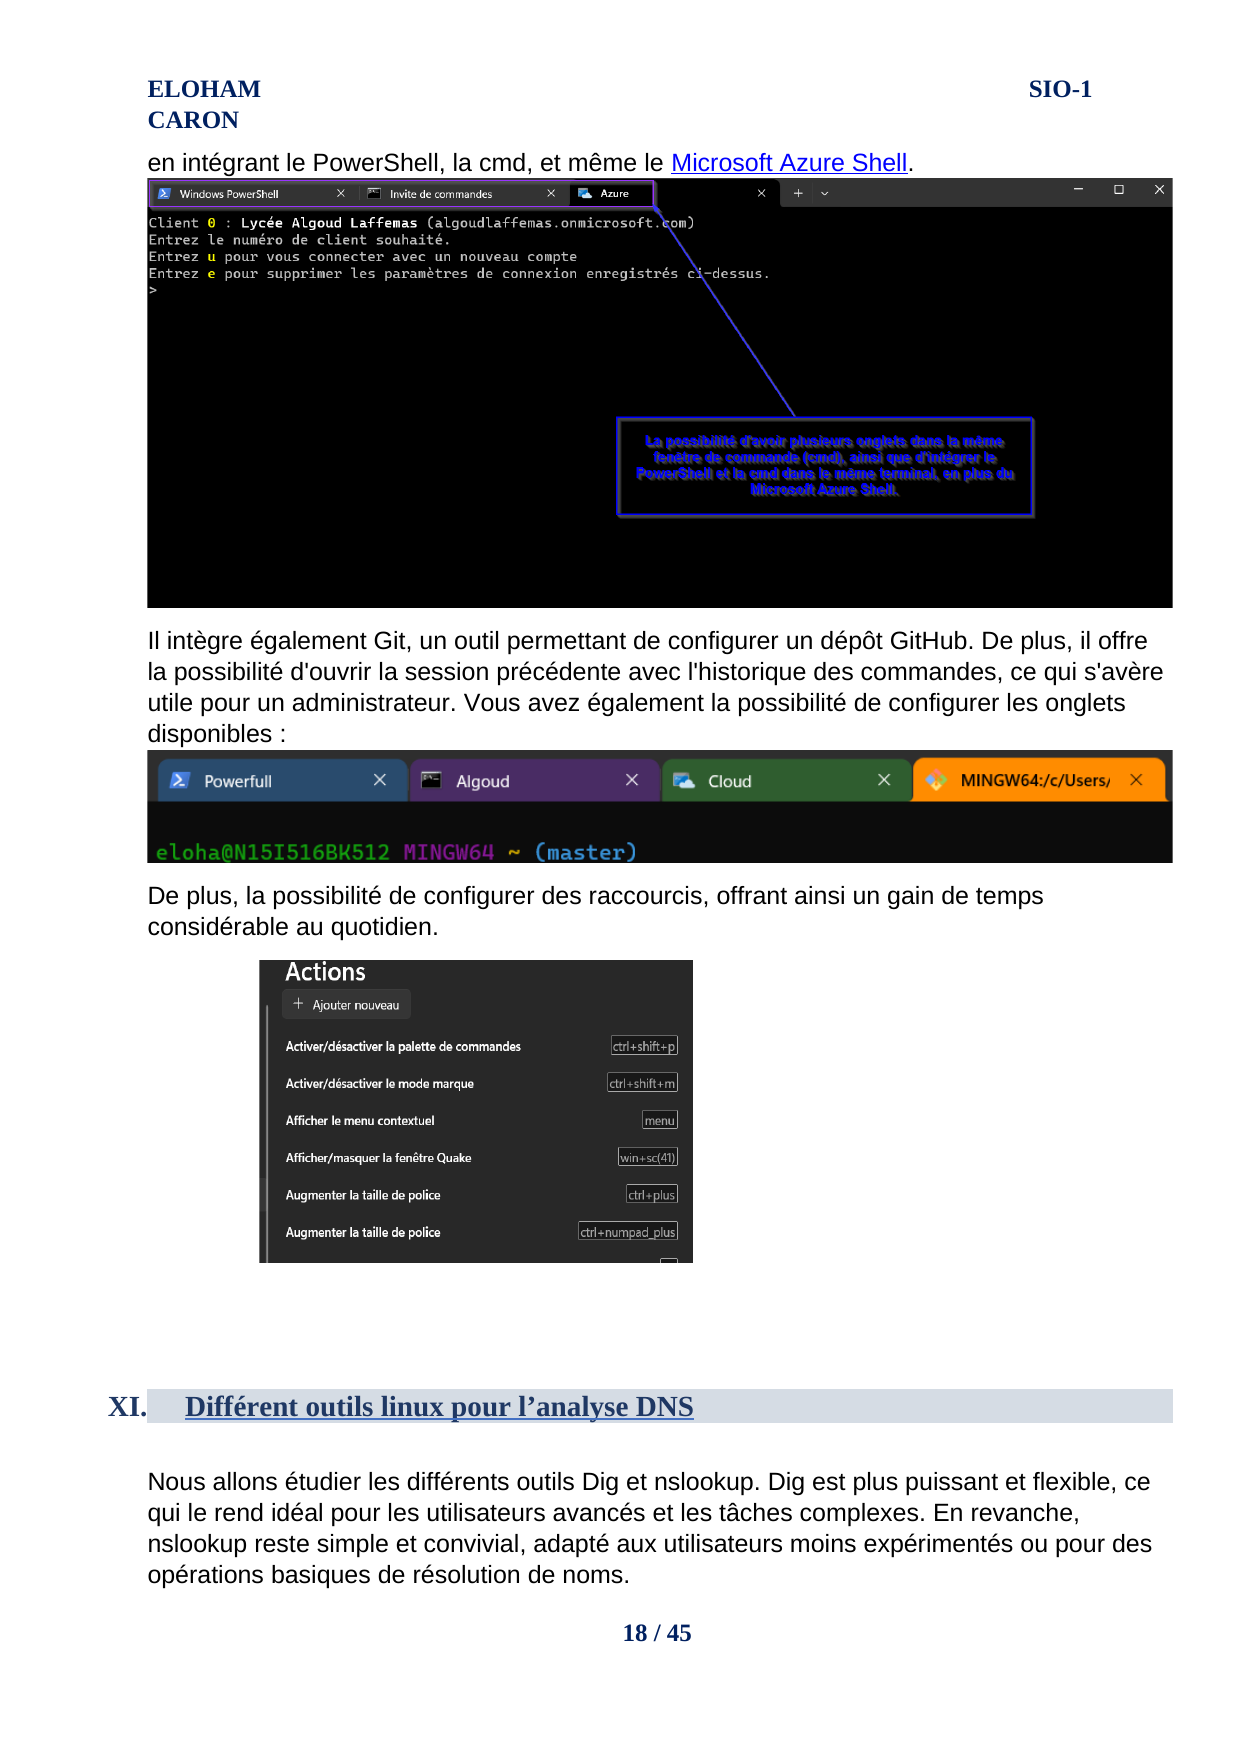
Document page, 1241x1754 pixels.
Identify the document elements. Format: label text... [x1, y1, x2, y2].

picture [259, 960, 693, 1263]
picture [147, 750, 1173, 863]
text Nous allons étudier les différents outils Dig et nslookup. Dig est plus puissant et flexible, ce qui le rend idéal pour les utilisateurs avancés et les tâches complexes. En revanche, nslookup reste simple et convivial, adapté aux utilisateurs moins expérimentés ou pour des opérations basiques de résolution de noms. [147, 1467, 1173, 1588]
subtitle Différent outils linux pour l’analyse DNS [147, 1389, 1173, 1423]
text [147, 147, 1173, 178]
text Il intègre également Git, un outil permettant de configurer un dépôt GitHub. De plus, il offre la possibilité d'ouvrir la session précédente avec l'historique des commandes, ce qui s'avère utile pour un administrateur. Vous avez également la possibilité de configurer les onglets disponibles : [147, 626, 1173, 750]
picture [147, 178, 1173, 608]
text De plus, la possibilité de configurer des raccourcis, offrant ainsi un gain de temps considérable au quotidien. [147, 881, 1173, 941]
